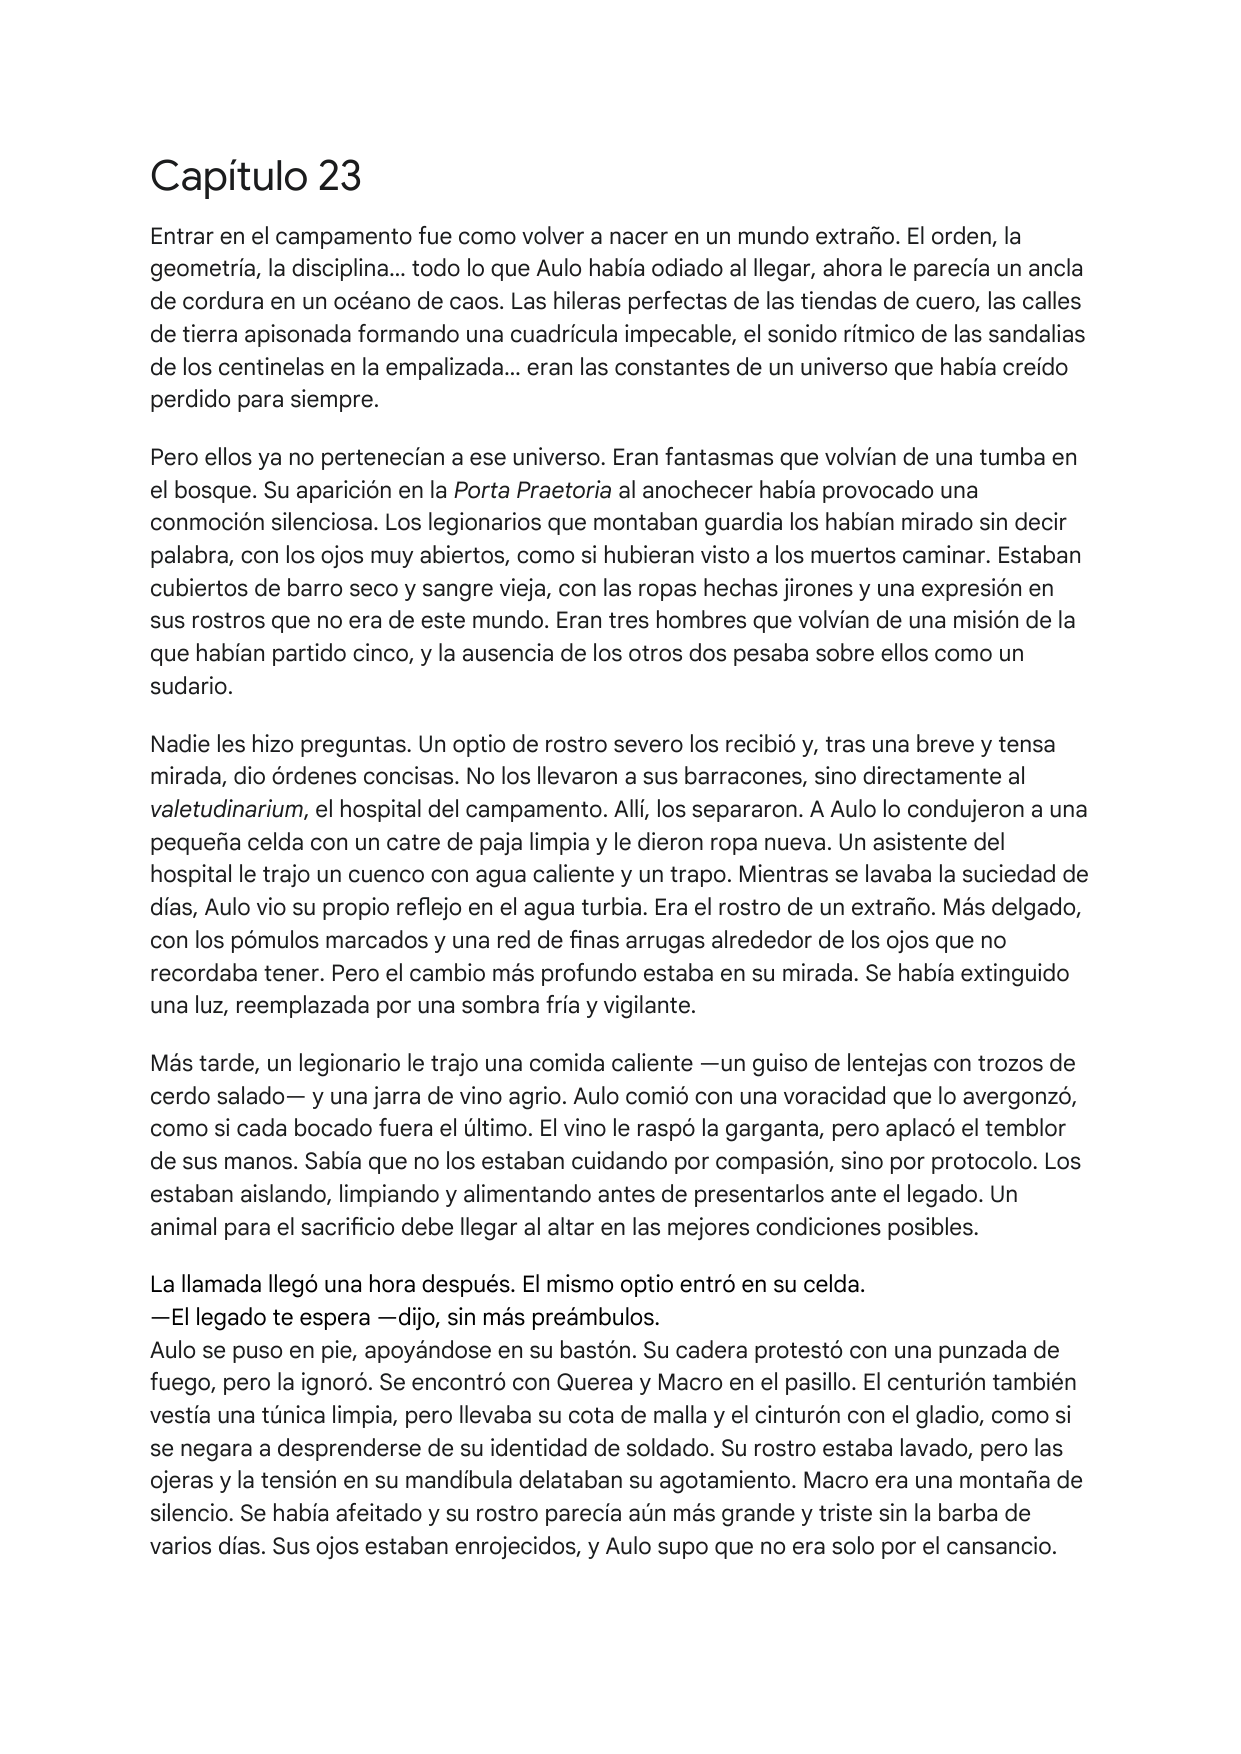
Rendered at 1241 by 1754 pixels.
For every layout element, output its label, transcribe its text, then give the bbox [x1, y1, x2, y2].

text Más tarde, un legionario le trajo una comida caliente —un guiso de lentejas con trozos de cerdo salado— y una jarra de vino agrio. Aulo comió con una voracidad que lo avergonzó, como si cada bocado fuera el último. El vino le raspó la garganta, pero aplacó el temblor de sus manos. Sabía que no los estaban cuidando por compasión, sino por protocolo. Los estaban aislando, limpiando y alimentando antes de presentarlos ante el legado. Un animal para el sacrificio debe llegar al altar en las mejores condiciones posibles. [150, 1049, 1090, 1242]
text —El legado te espera —dijo, sin más preámbulos. [150, 1303, 1090, 1332]
text La llamada llegó una hora después. El mismo optio entró en su celda. [150, 1271, 1090, 1299]
text Aulo se puso en pie, apoyándose en su bastón. Su cadera protestó con una punzada de fuego, pero la ignoró. Se encontró con Querea y Macro en el pasillo. El centurión también vestía una túnica limpia, pero llevaba su cota de malla y el cinturón con el gladio, como si se negara a desprenderse de su identidad de soldado. Su rostro estaba lavado, pero las ojeras y la tensión en su mandíbula delataban su agotamiento. Macro era una montaña de silencio. Se había afeitado y su rostro parecía aún más grande y triste sin la barba de varios días. Sus ojos estaban enrojecidos, y Aulo supo que no era solo por el cansancio. [150, 1336, 1090, 1561]
text Pero ellos ya no pertenecían a ese universo. Eran fantasmas que volvían de una tumba en el bosque. Su aparición en la Porta Praetoria al anochecer había provocado una conmoción silenciosa. Los legionarios que montaban guardia los habían mirado sin decir palabra, con los ojos muy abiertos, como si hubieran visto a los muertos caminar. Estaban cubiertos de barro seco y sangre vieja, con las ropas hechas jirones y una expresión en sus rostros que no era de este mundo. Eran tres hombres que volvían de una misión de la que habían partido cinco, y la ausencia de los otros dos pesaba sobre ellos como un sudario. [150, 443, 1090, 701]
text Entrar en el campamento fue como volver a nacer en un mundo extraño. El orden, la geometría, la disciplina… todo lo que Aulo había odiado al llegar, ahora le parecía un ancla de cordura en un océano de caos. Las hileras perfectas de las tiendas de cuero, las calles de tierra apisonada formando una cuadrícula impecable, el sonido rítmico de las sandalias de los centinelas en la empalizada… eran las constantes de un universo que había creído perdido para siempre. [150, 222, 1090, 414]
subtitle Capítulo 23 [150, 150, 1090, 202]
text Nadie les hizo preguntas. Un optio de rostro severo los recibió y, tras una breve y tensa mirada, dio órdenes concisas. No los llevaron a sus barracones, sino directamente al valetudinarium, el hospital del campamento. Allí, los separaron. A Aulo lo condujeron a una pequeña celda con un catre de paja limpia y le dieron ropa nueva. Un asistente del hospital le trajo un cuenco con agua caliente y un trapo. Mientras se lavaba la suciedad de días, Aulo vio su propio reflejo en el agua turbia. Era el rostro de un extraño. Más delgado, con los pómulos marcados y una red de finas arrugas alrededor de los ojos que no recordaba tener. Pero el cambio más profundo estaba en su mirada. Se había extinguido una luz, reemplazada por una sombra fría y vigilante. [150, 730, 1090, 1020]
